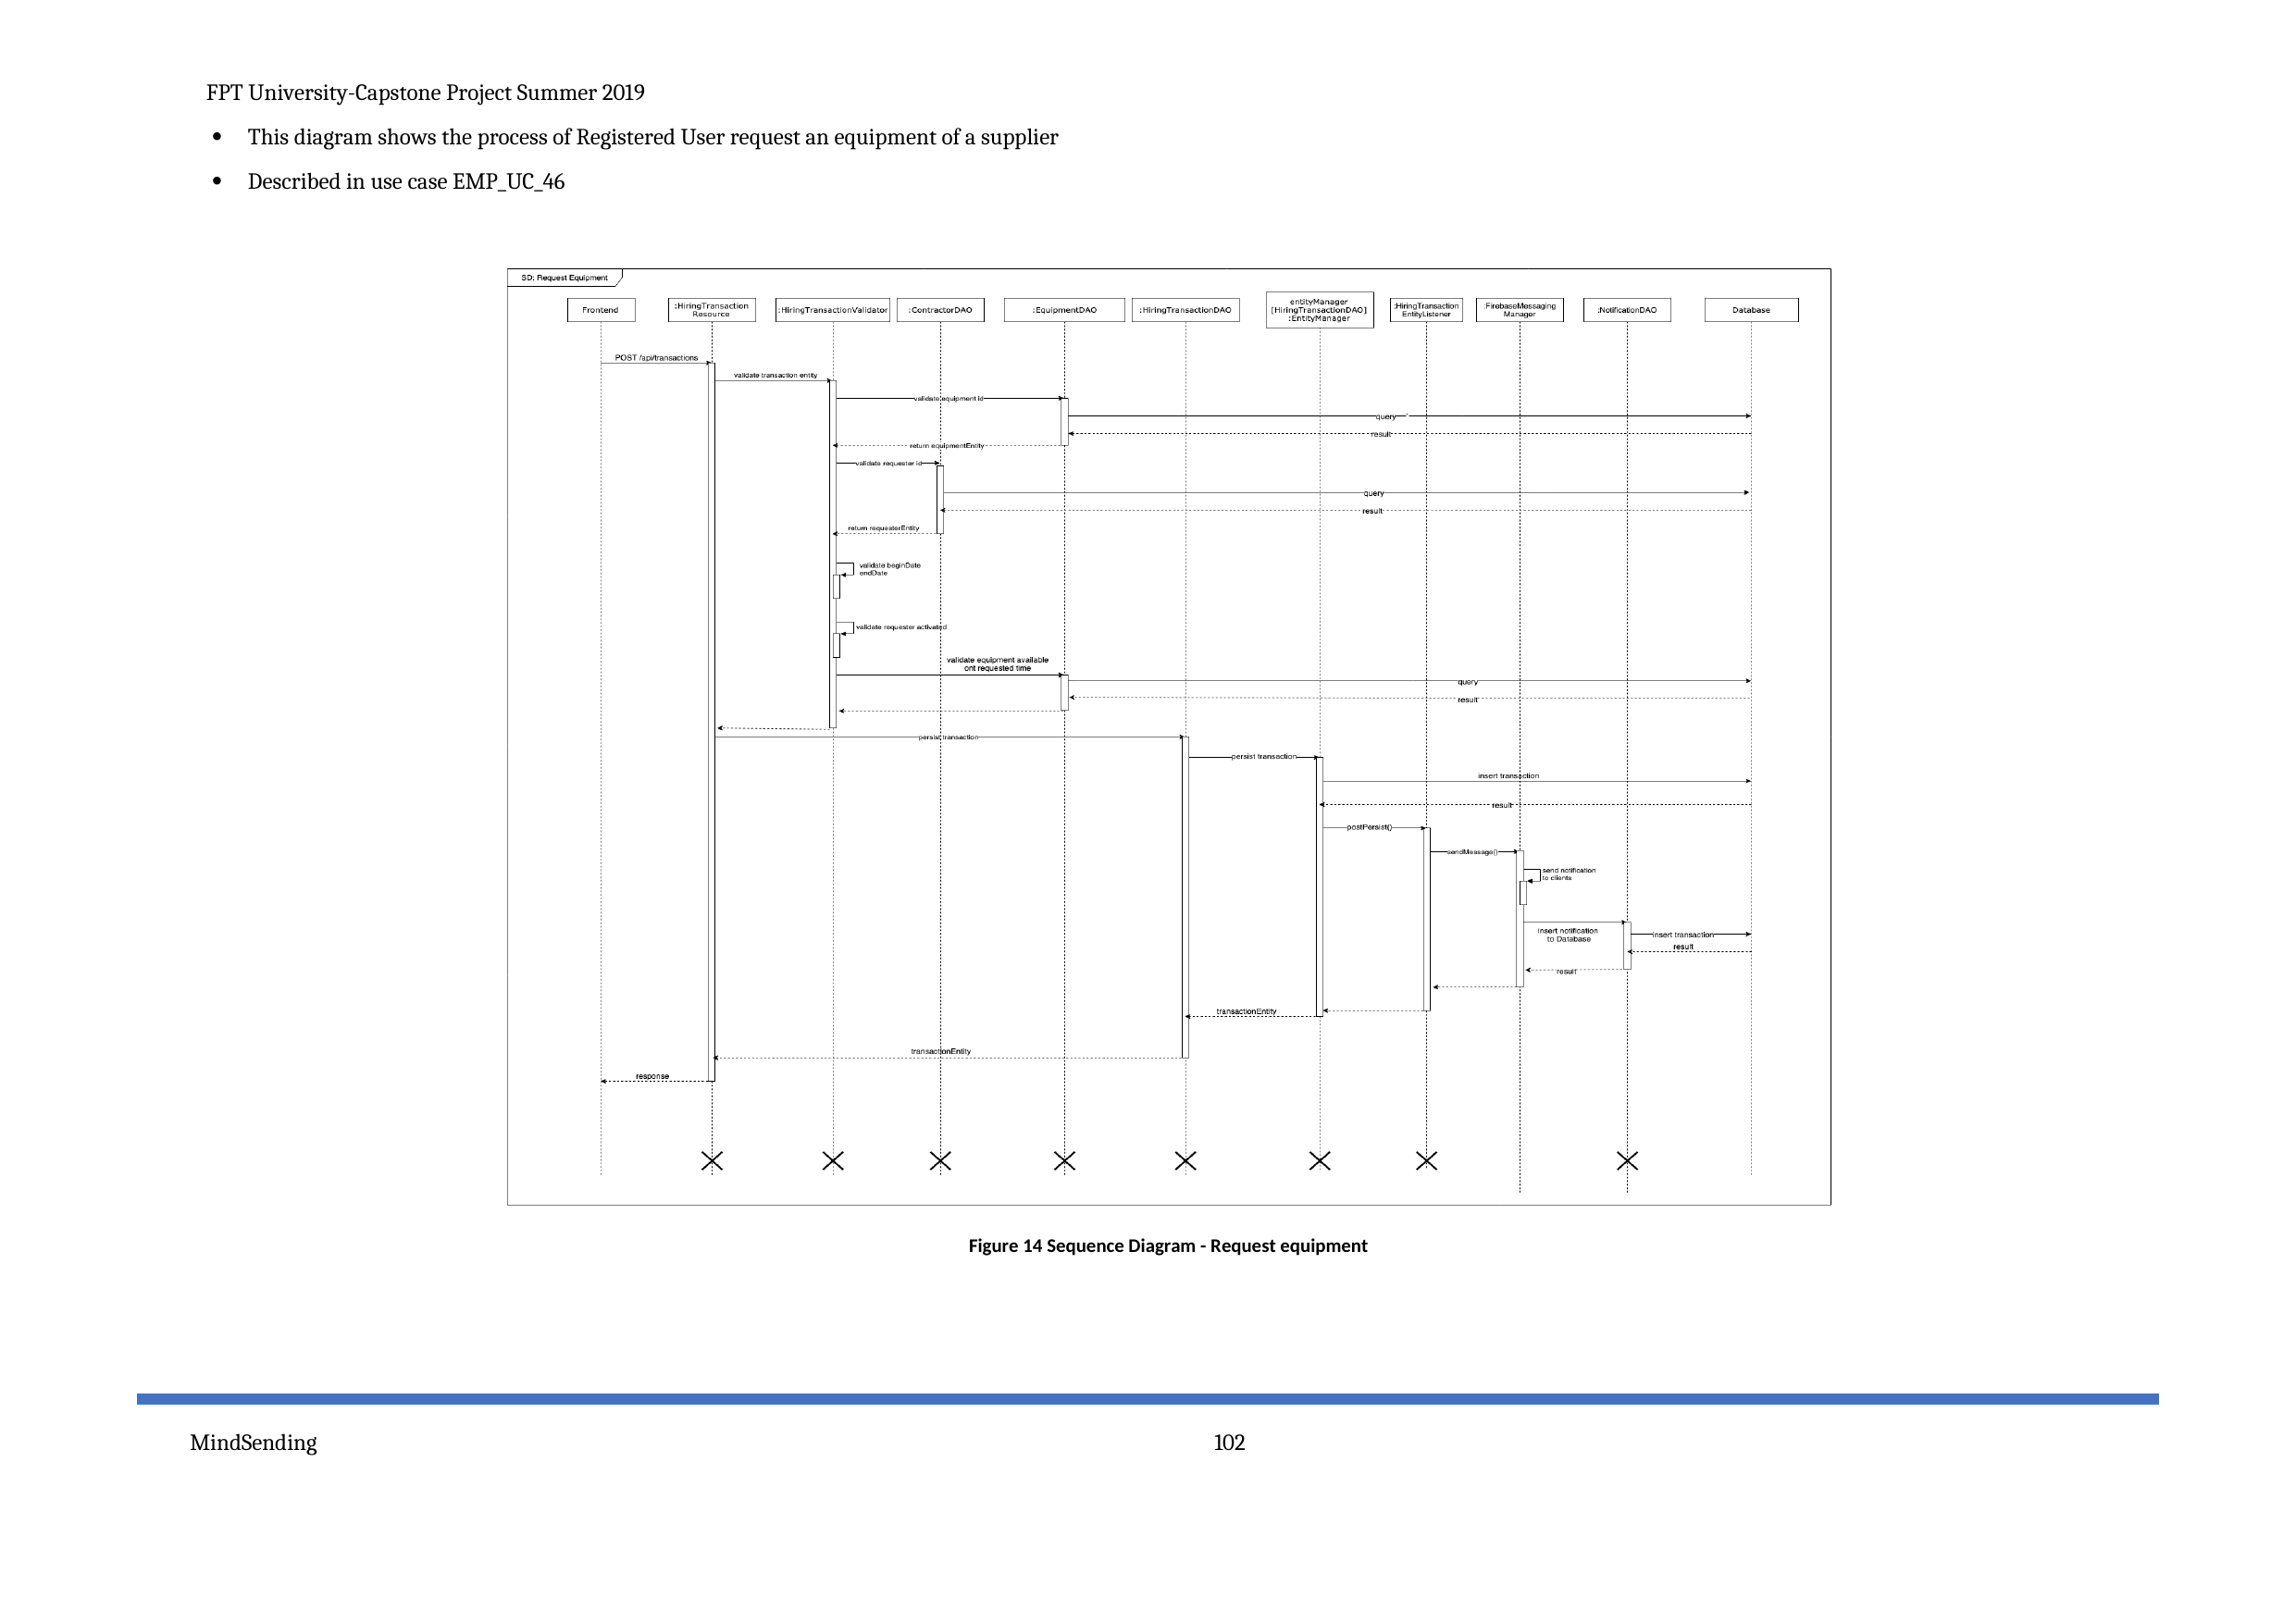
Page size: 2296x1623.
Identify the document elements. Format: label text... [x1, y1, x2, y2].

picture [493, 256, 1844, 1217]
list Described in use case EMP_UC_46 [213, 168, 2159, 195]
list This diagram shows the process of Registered User request an equipment of a supplier [213, 124, 2159, 151]
text Figure 14 Sequence Diagram - Request equipment [179, 1234, 2159, 1258]
